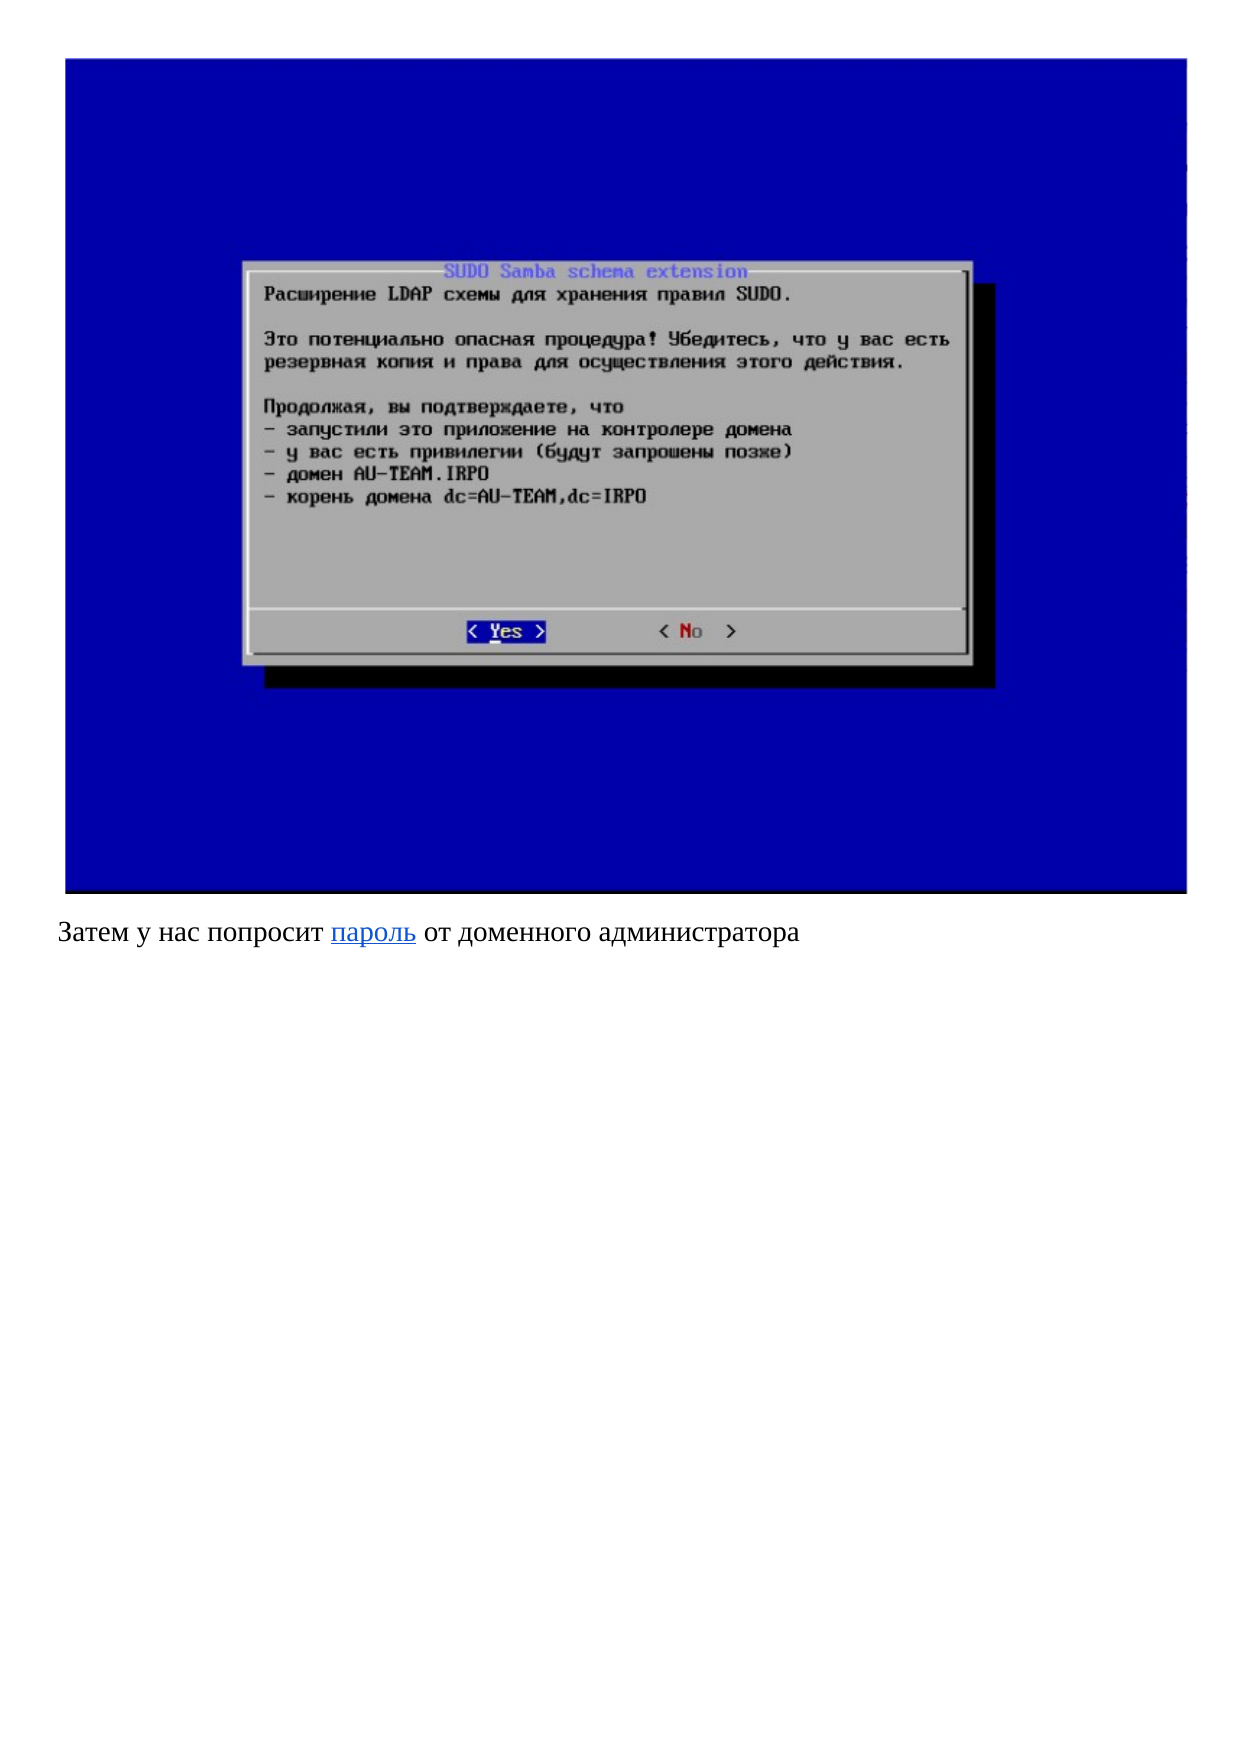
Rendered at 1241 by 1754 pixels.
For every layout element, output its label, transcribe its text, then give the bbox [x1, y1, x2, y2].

text Затем у нас попросит пароль от доменного администратора [57, 914, 1183, 947]
picture [65, 58, 1188, 894]
